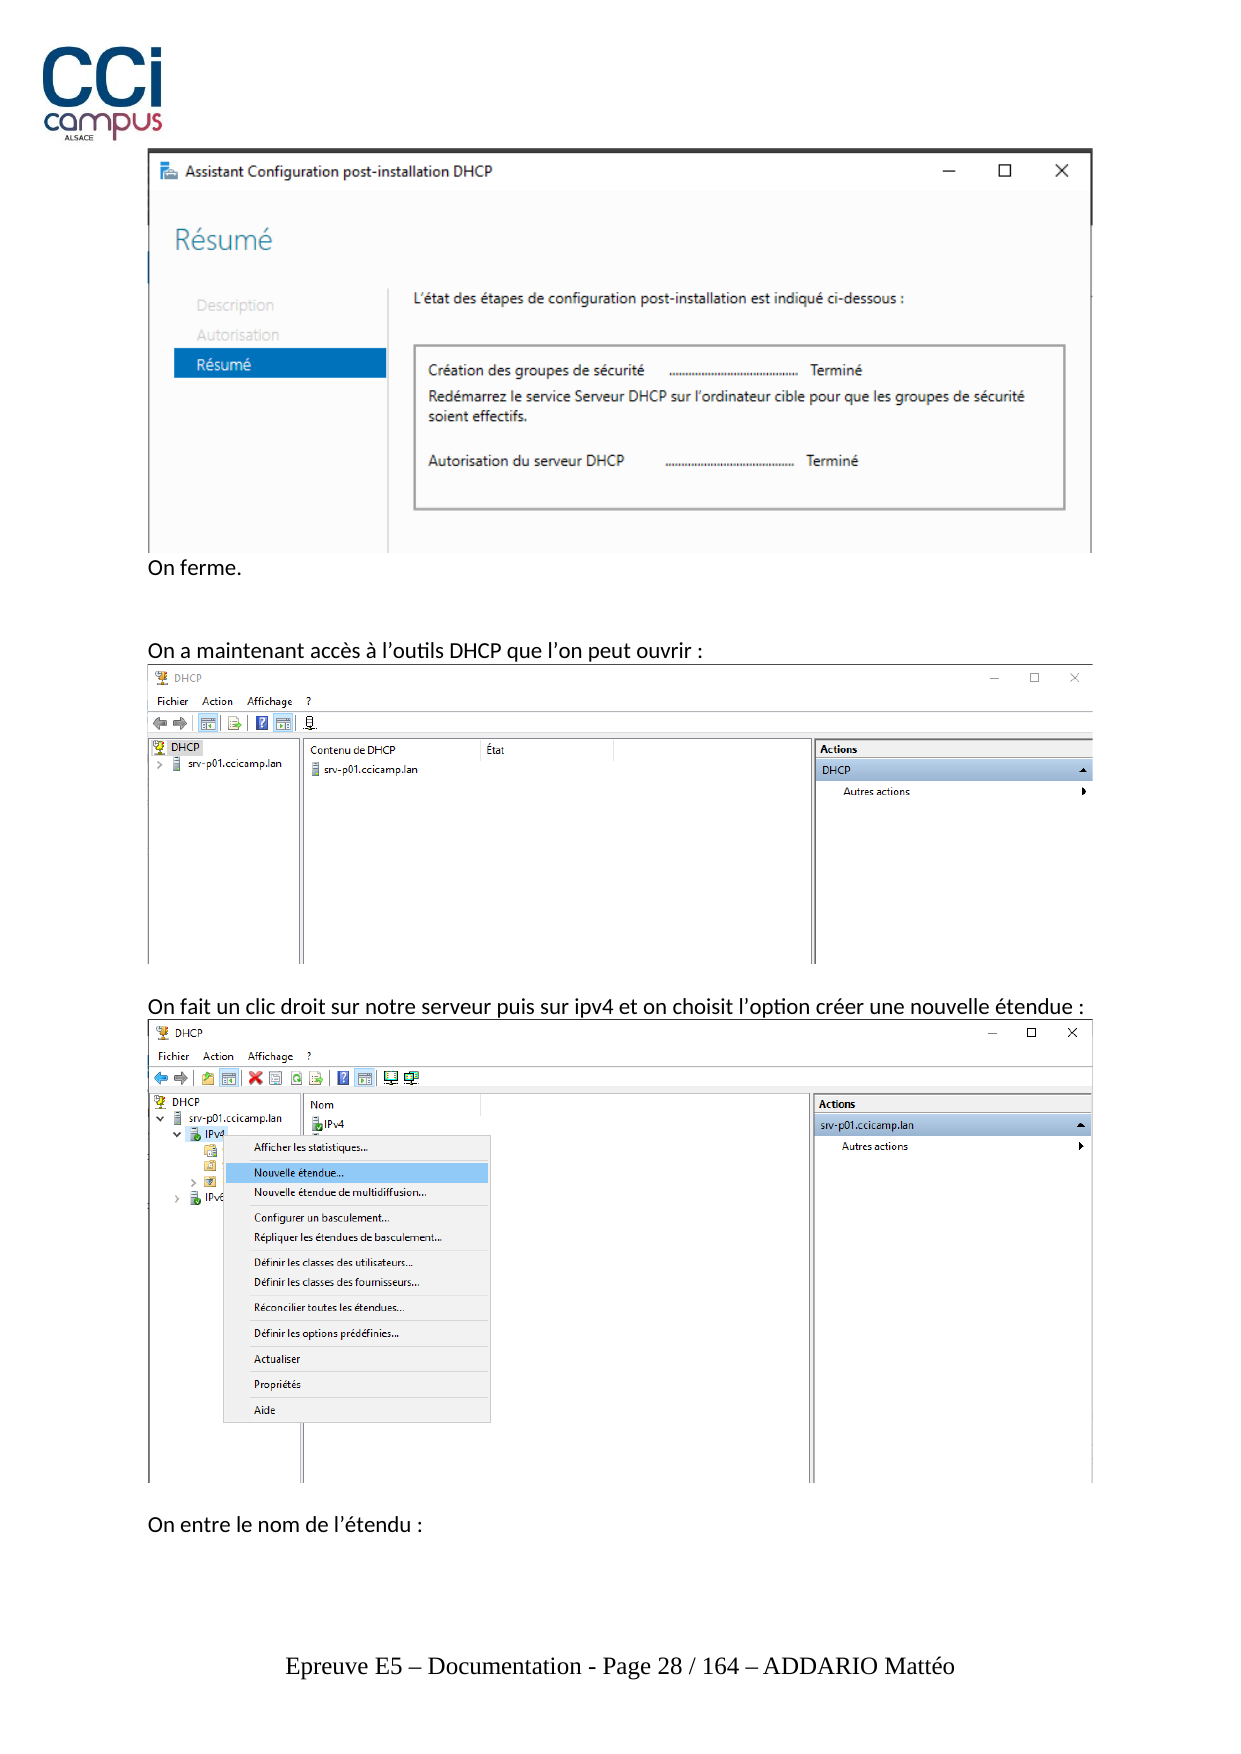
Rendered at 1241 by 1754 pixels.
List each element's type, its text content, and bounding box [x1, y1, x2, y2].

picture [147, 664, 1093, 964]
picture [147, 1019, 1093, 1483]
text On entre le nom de l’étendu : [148, 1510, 1093, 1538]
picture [35, 26, 1093, 553]
text On a maintenant accès à l’outils DHCP que l’on peut ouvrir : [148, 637, 1093, 664]
text On fait un clic droit sur notre serveur puis sur ipv4 et on choisit l’option créer une nouvelle étendue : [148, 992, 1093, 1019]
text On ferme. [148, 553, 1093, 581]
